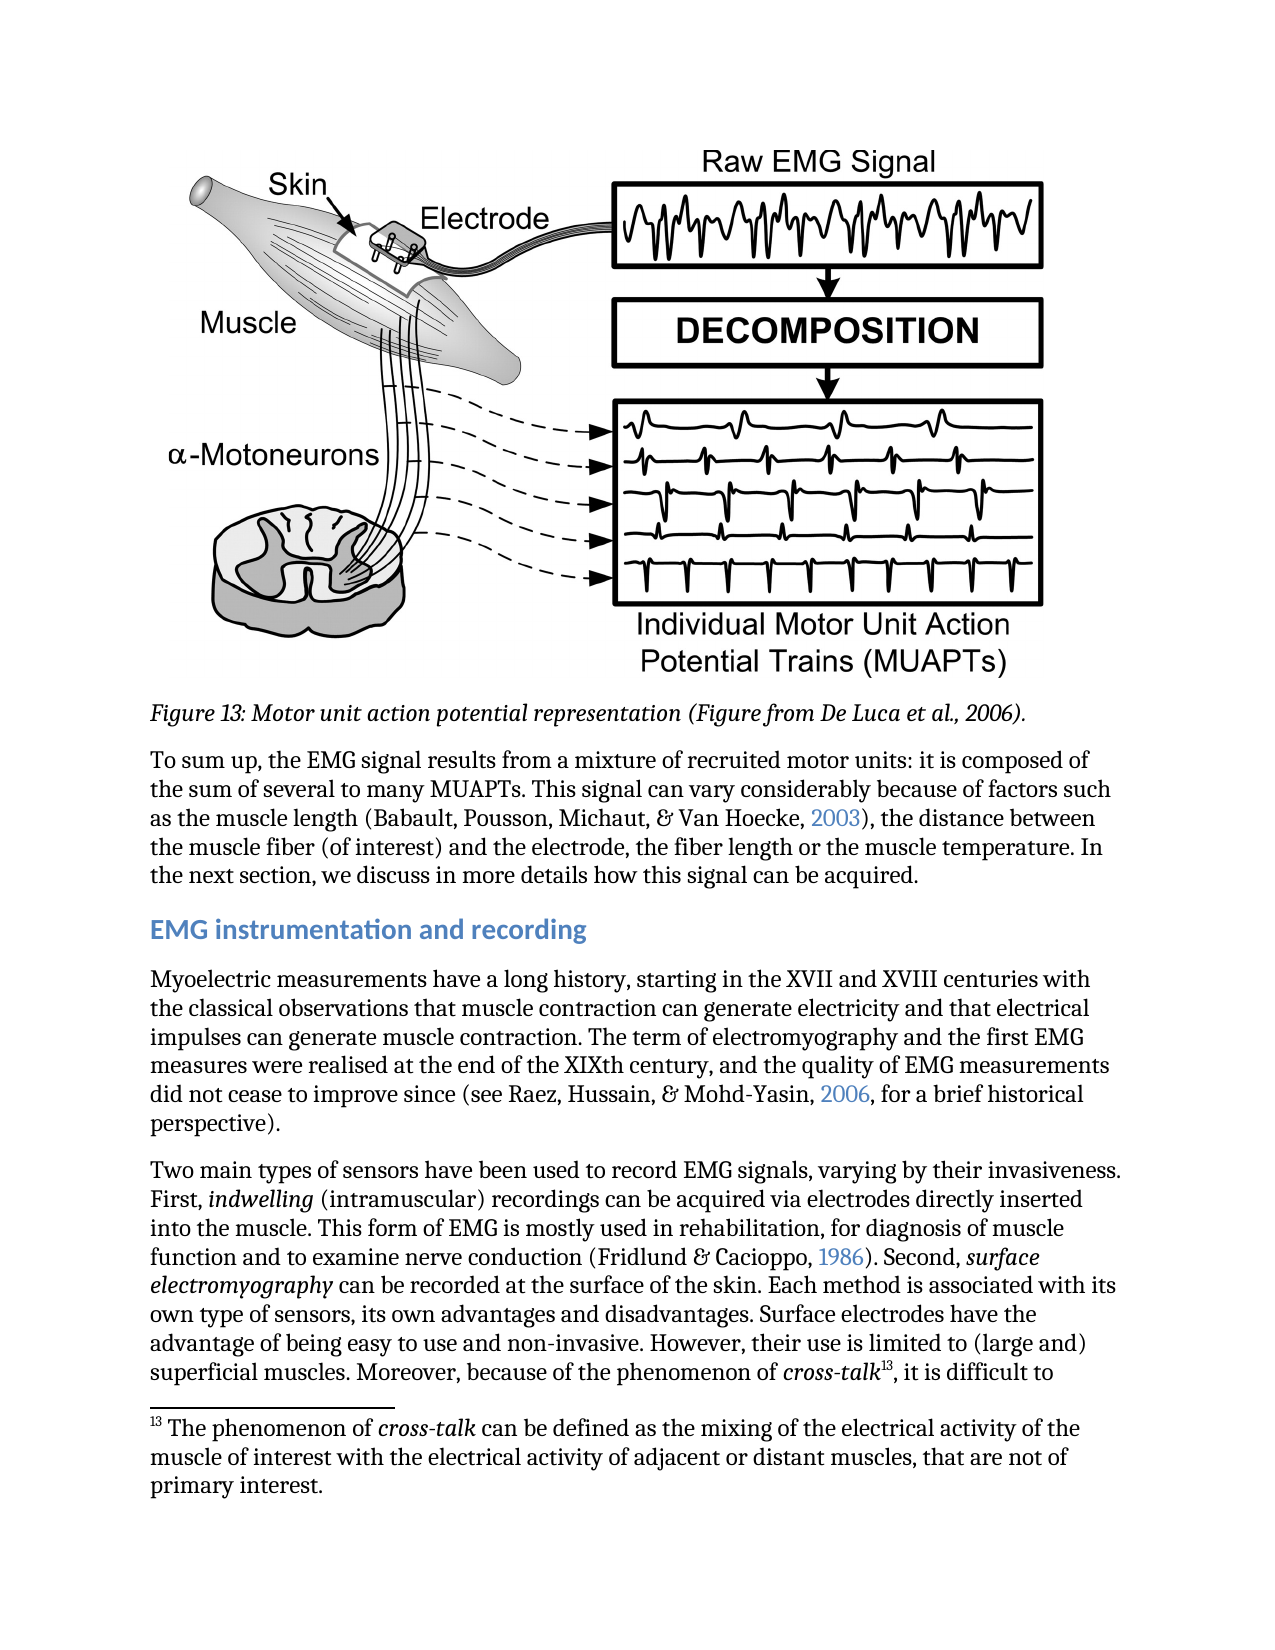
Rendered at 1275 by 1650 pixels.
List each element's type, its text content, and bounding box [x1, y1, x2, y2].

text Myoelectric measurements have a long history, starting in the XVII and XVIII centuries with the classical observations that muscle contraction can generate electricity and that electrical impulses can generate muscle contraction. The term of electromyography and the first EMG measures were realised at the end of the XIXth century, and the quality of EMG measurements did not cease to improve since (see Raez, Hussain, & Mohd-Yasin, 2006, for a brief historical perspective). [150, 965, 1125, 1138]
text To sum up, the EMG signal results from a mixture of recruited motor units: it is composed of the sum of several to many MUAPTs. This signal can vary considerably because of factors such as the muscle length (Babault, Pousson, Michaut, & Van Hoecke, 2003), the distance between the muscle fiber (of interest) and the electrode, the fiber length or the muscle temperature. In the next section, we discuss in more details how this signal can be acquired. [150, 746, 1125, 890]
text Figure 13: Motor unit action potential representation (Figure from De Luca et al., 2006). [150, 699, 1125, 727]
subtitle EMG instrumentation and recording [150, 911, 1125, 946]
picture [168, 150, 1044, 678]
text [150, 1156, 1125, 1386]
